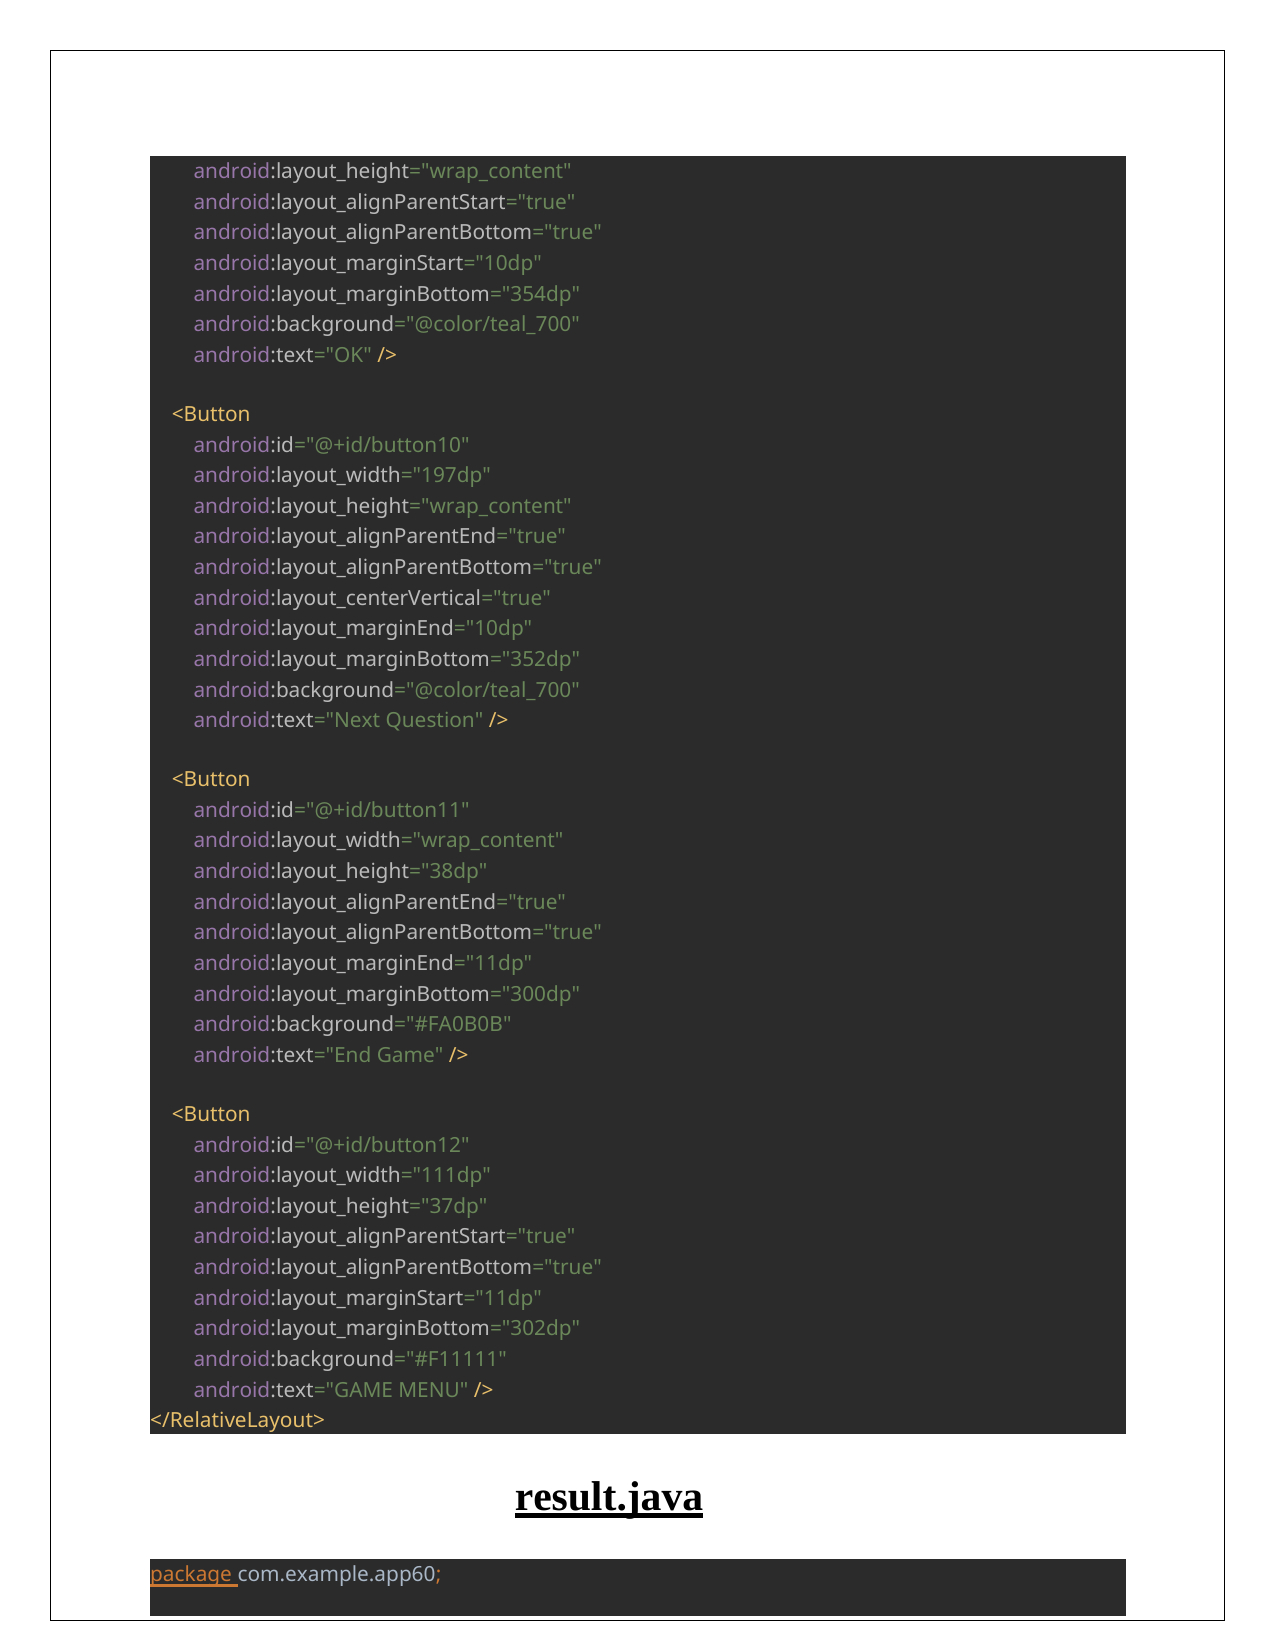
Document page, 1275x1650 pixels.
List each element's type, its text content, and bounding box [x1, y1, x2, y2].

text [150, 1559, 1126, 1616]
text result.java [150, 1472, 1126, 1520]
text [150, 156, 1126, 1434]
